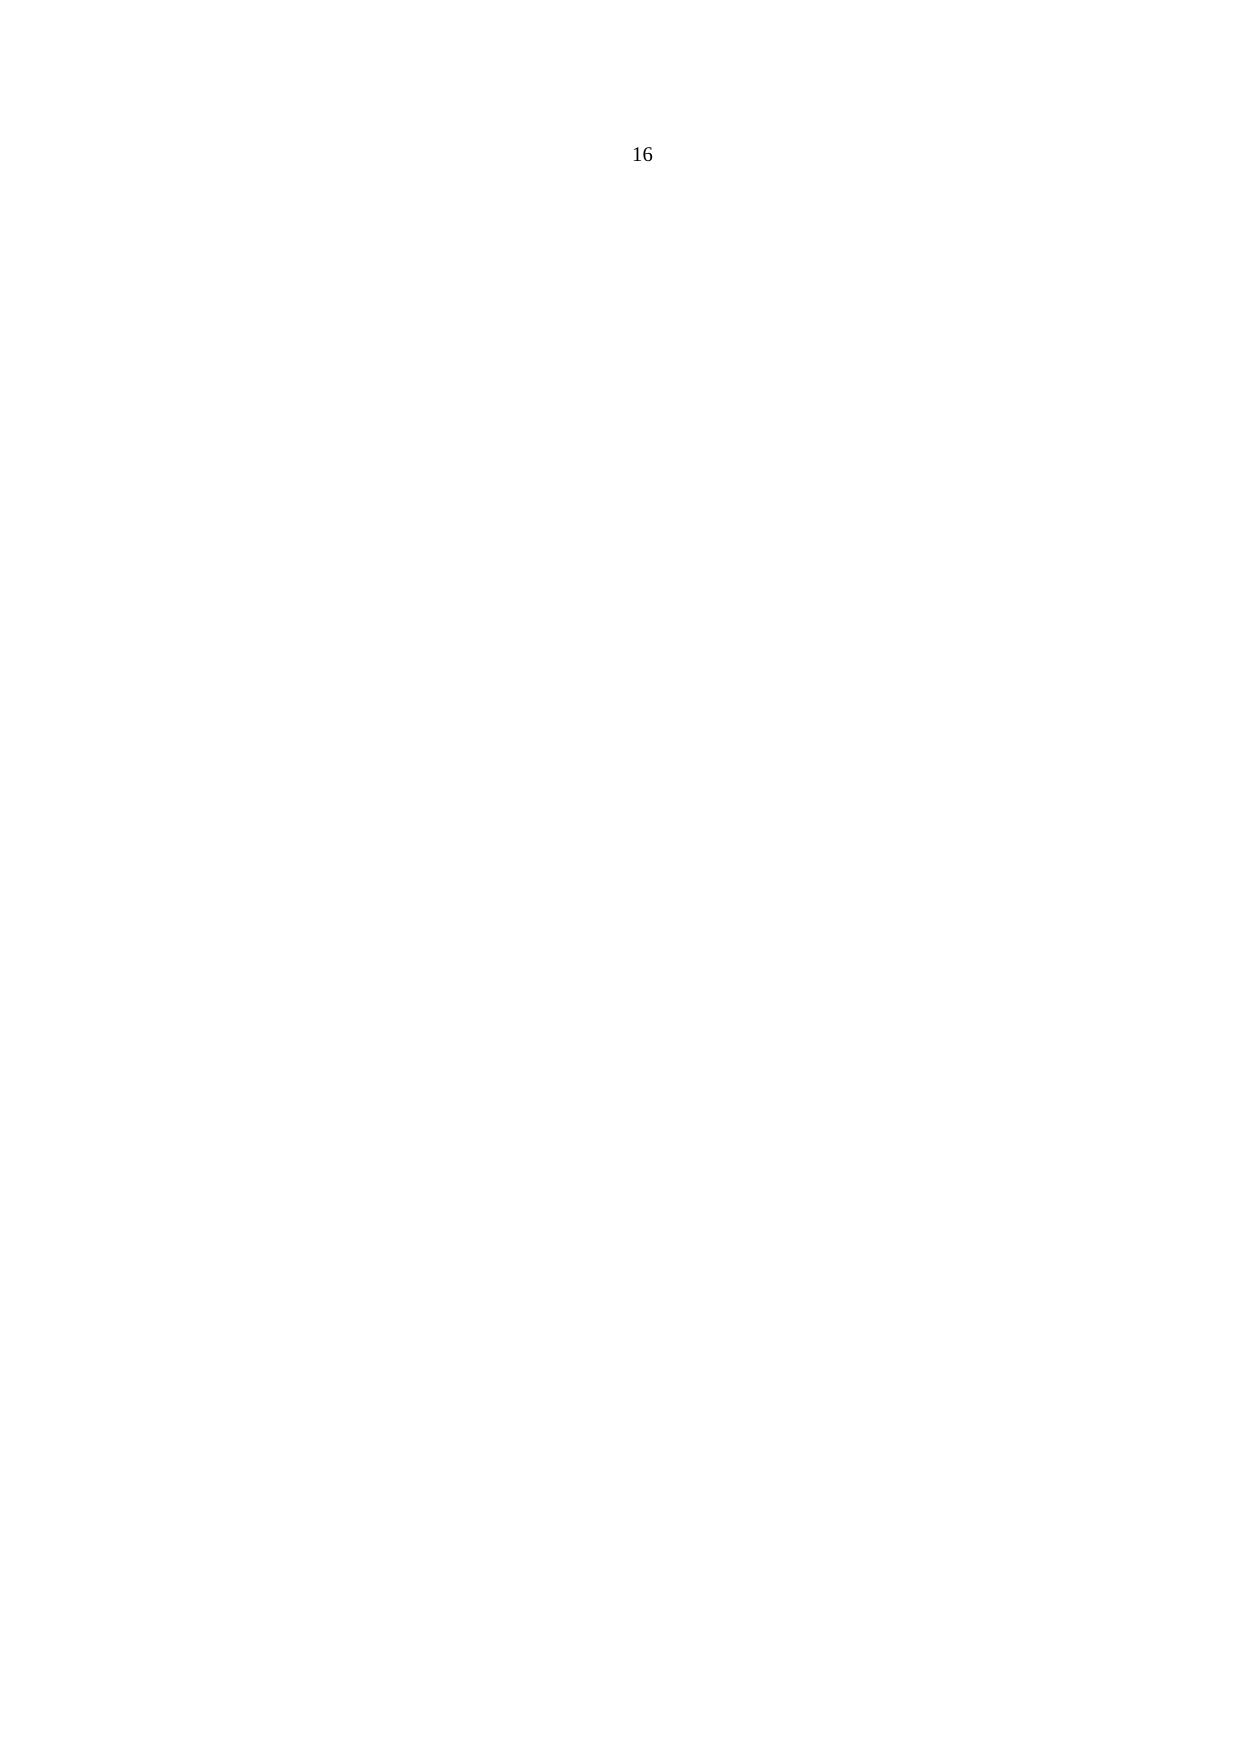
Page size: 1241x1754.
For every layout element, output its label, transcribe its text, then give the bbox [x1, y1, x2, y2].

text 16 [632, 142, 1154, 166]
